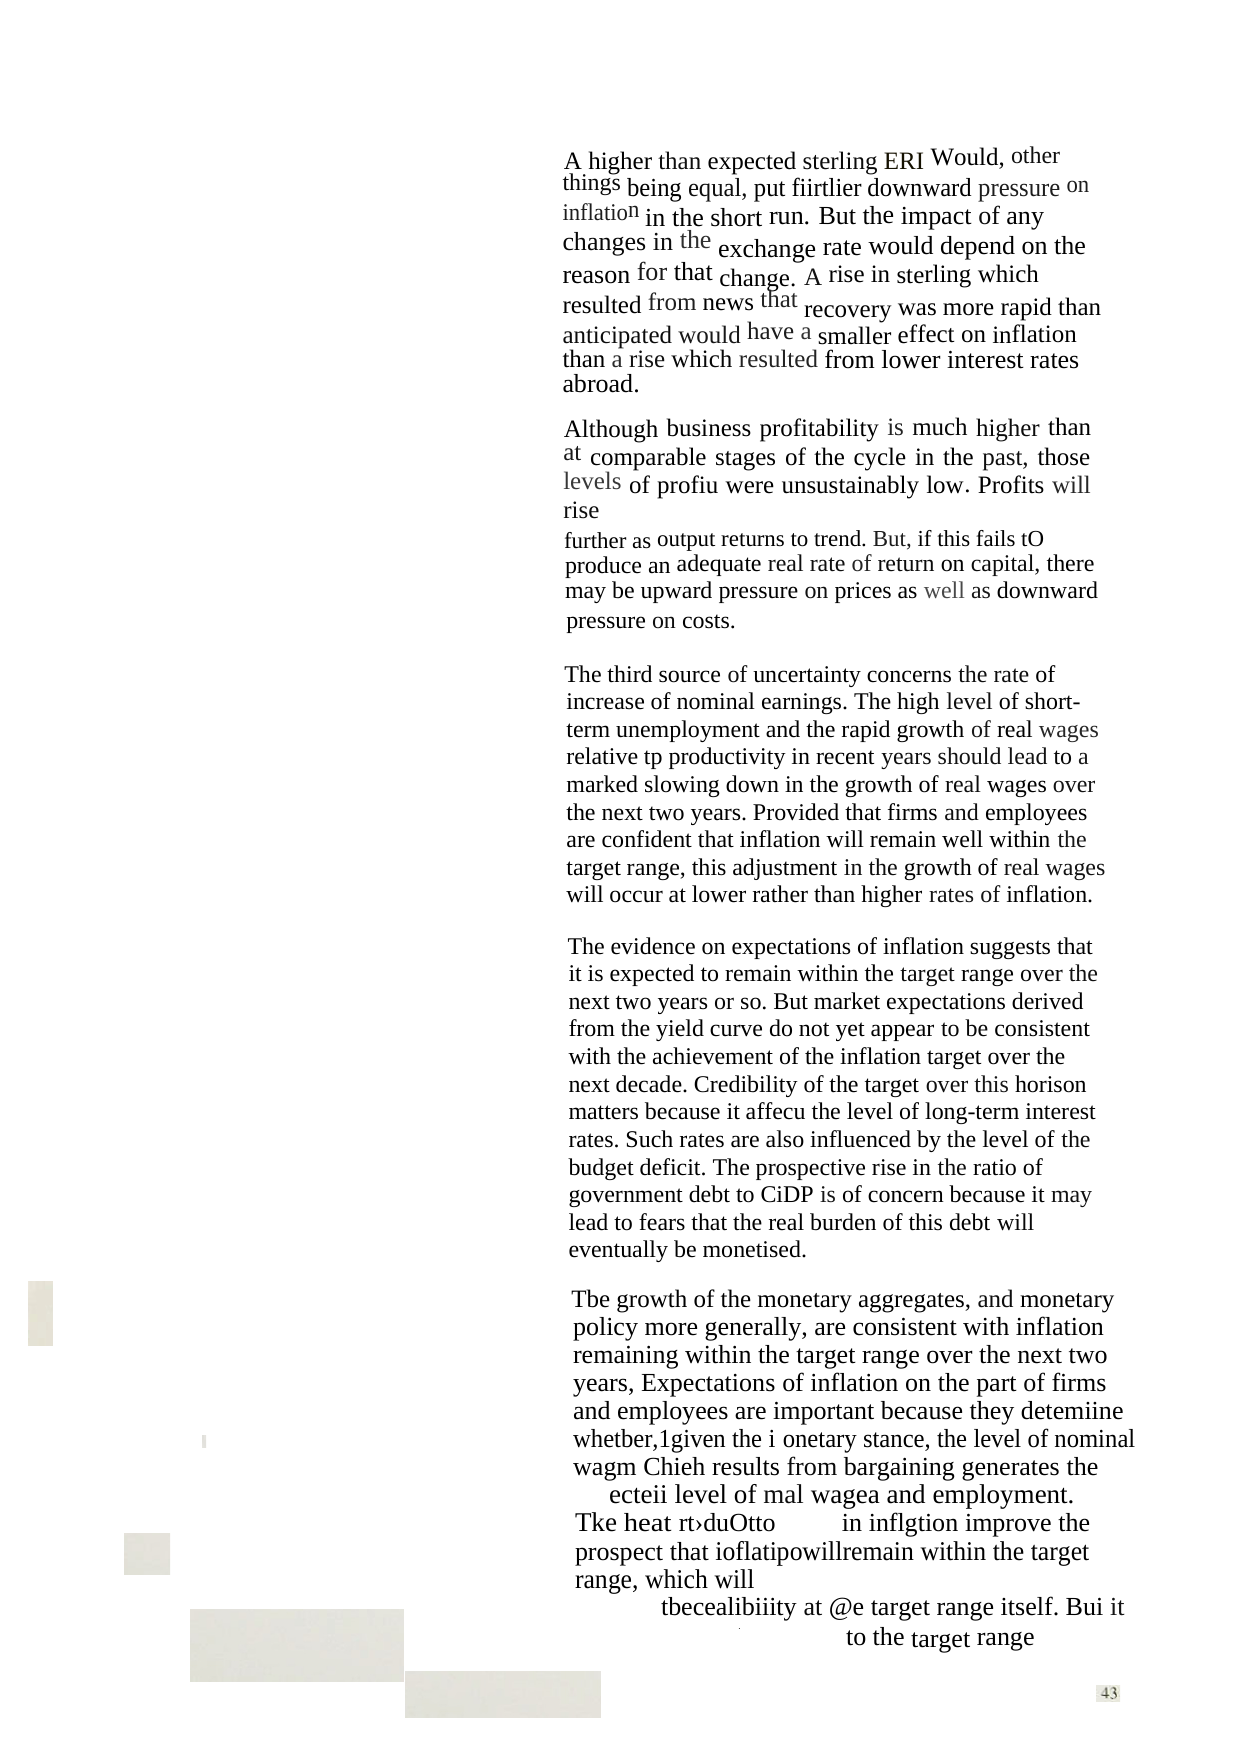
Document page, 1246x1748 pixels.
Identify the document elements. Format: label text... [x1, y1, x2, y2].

picture [202, 1435, 207, 1448]
picture [124, 1533, 170, 1575]
picture [28, 1281, 53, 1346]
text further as output returns to trend. But, if this fails tO produce an adequate real rate of return on capital, there may be upward pressure on prices as well as downward [564, 525, 1114, 604]
text pressure on costs. [566, 606, 1135, 634]
picture [190, 1609, 404, 1682]
picture [1096, 1685, 1121, 1702]
text ecteii level of mal wagea and employment. Tke heat rt›duOtto in inflgtion improve the prospect that ioflatipowillremain within the target range, which will [575, 1481, 1118, 1594]
picture [405, 1671, 601, 1718]
subtitle tbecealibiiity at @e target range itself. Bui it [661, 1594, 1135, 1621]
text The third source of uncertainty concerns the rate of increase of nominal earnings. The high level of short- term unemployment and the rapid growth of real wages relative tp productivity in recent years should lead to a marked slowing down in the growth of real wages over the next two years. Provided that firms and employees are confident that inflation will remain well within the target range, this adjustment in the growth of real wages will occur at lower rather than higher rates of inflation. [564, 659, 1114, 908]
text The evidence on expectations of inflation suggests that it is expected to remain within the target range over the next two years or so. But market expectations derived from the yield curve do not yet appear to be consistent with the achievement of the inflation target over the next decade. Credibility of the target over this horison matters because it affecu the level of long-term interest rates. Such rates are also influenced by the level of the budget deficit. The prospective rise in the ratio of government debt to CiDP is of concern because it may lead to fears that the real burden of this debt will eventually be monetised. [567, 932, 1106, 1263]
subtitle Although business profitability is much higher than at comparable stages of the cycle in the past, those levels of profiu were unsustainably low. Profits will rise [563, 415, 1091, 524]
text to the target range [846, 1621, 1135, 1652]
text Tbe growth of the monetary aggregates, and monetary policy more generally, are consistent with inflation remaining within the target range over the next two years, Expectations of inflation on the part of firms and employees are important because they detemiine whetber,1given the i onetary stance, the level of nominal wagm Chieh results from bargaining generates the [571, 1286, 1135, 1481]
text A higher than expected sterling ERI Would, other things being equal, put fiirtlier downward pressure on inflation in the short run. But the impact of any changes in the exchange rate would depend on the reason for that change. A rise in sterling which resulted from news that recovery was more rapid than anticipated would have a smaller effect on inflation than a rise which resulted from lower interest rates abroad. [562, 148, 1114, 398]
